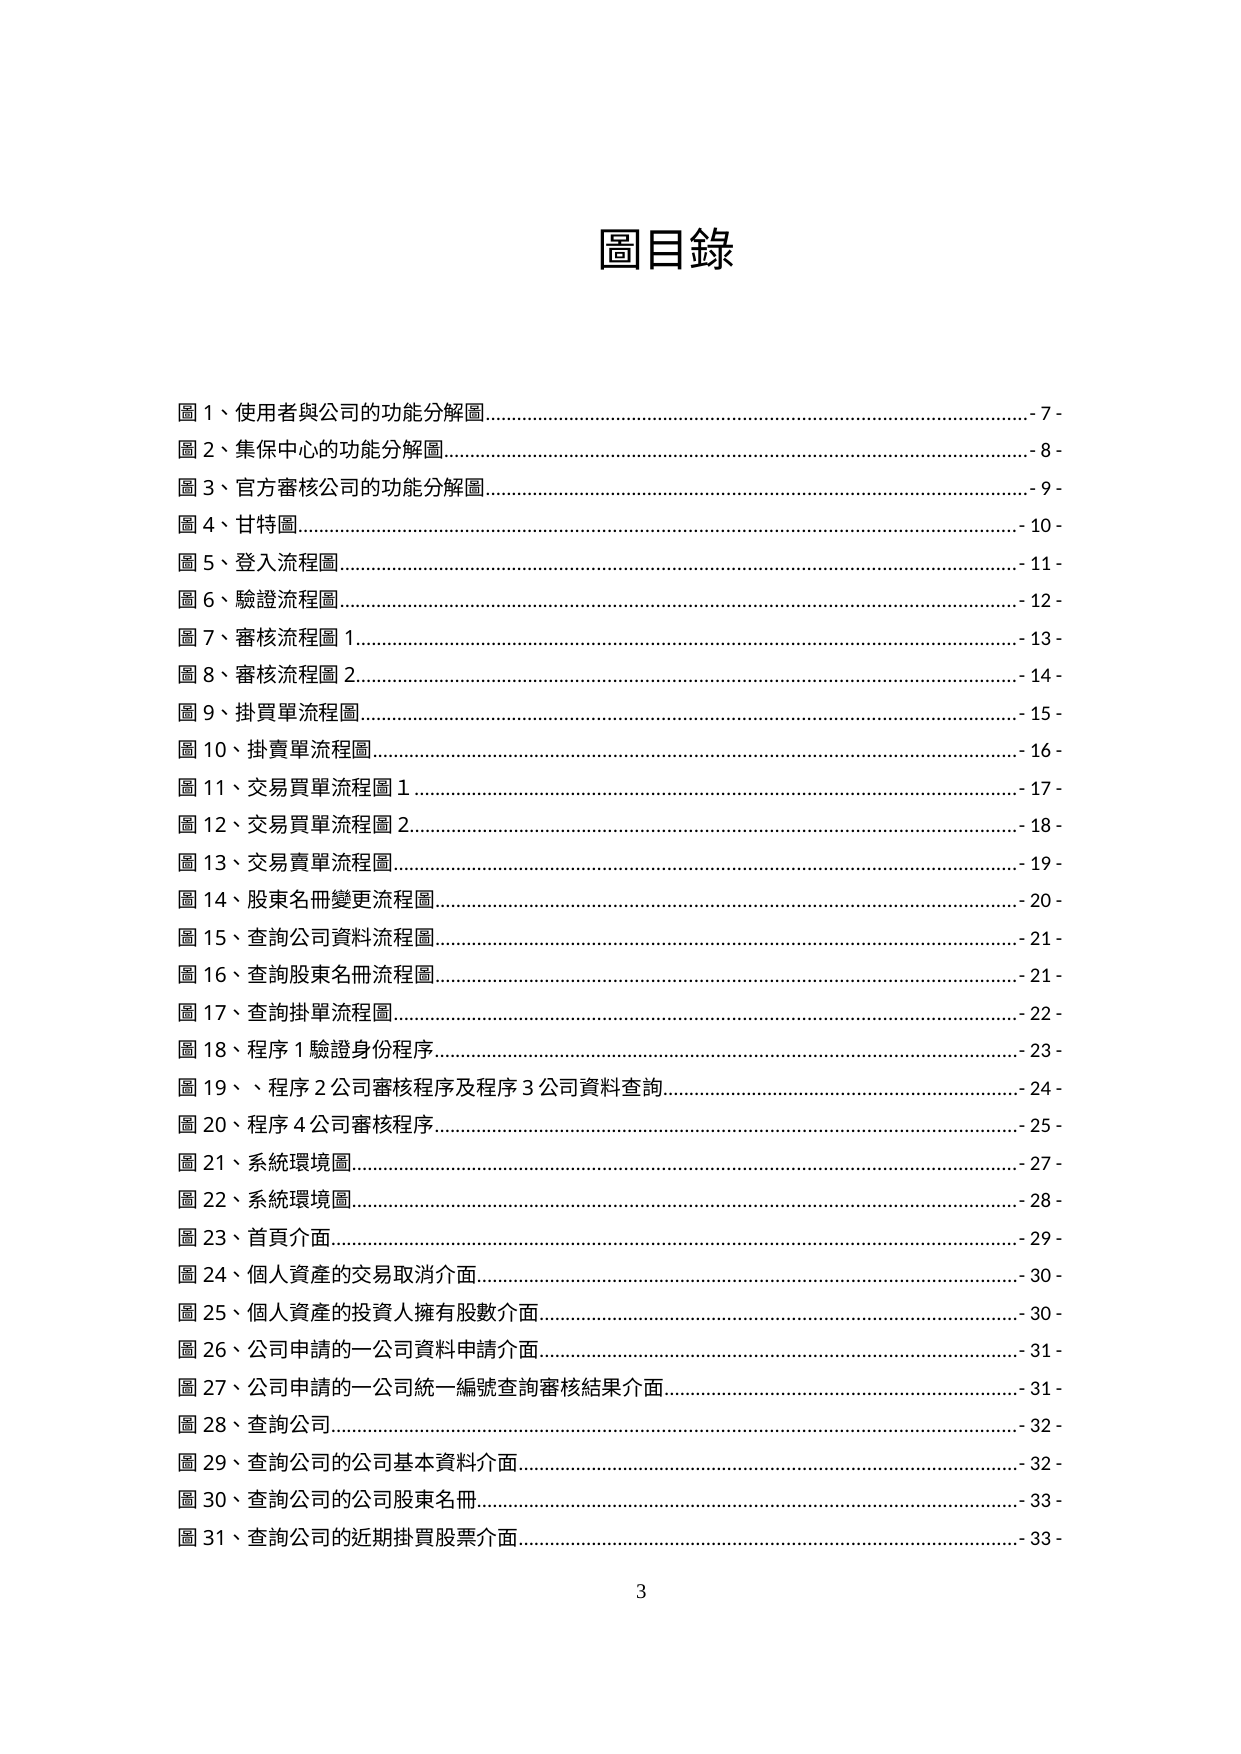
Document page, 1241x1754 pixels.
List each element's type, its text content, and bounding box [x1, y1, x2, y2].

text 圖 14、股東名冊變更流程圖 - 20 - [177, 880, 1063, 917]
text 圖目錄 [177, 209, 1063, 284]
text 圖 18、程序1驗證身份程序 - 23 - [177, 1030, 1063, 1067]
text 圖 24、個人資產的交易取消介面 - 30 - [177, 1255, 1063, 1292]
text 圖 5、登入流程圖 - 11 - [177, 542, 1063, 580]
text 圖 23、首頁介面 - 29 - [177, 1217, 1063, 1255]
text 圖 2、集保中心的功能分解圖 - 8 - [177, 430, 1063, 467]
text 圖 12、交易買單流程圖2 - 18 - [177, 805, 1063, 842]
text 圖 3、官方審核公司的功能分解圖 - 9 - [177, 467, 1063, 505]
text 圖 26、公司申請的一公司資料申請介面 - 31 - [177, 1330, 1063, 1367]
text 圖 11、交易買單流程圖１ - 17 - [177, 767, 1063, 805]
text 圖 27、公司申請的一公司統一編號查詢審核結果介面 - 31 - [177, 1367, 1063, 1405]
text 圖 28、查詢公司 - 32 - [177, 1405, 1063, 1442]
text 圖 9、掛買單流程圖 - 15 - [177, 692, 1063, 730]
text 圖 17、查詢掛單流程圖 - 22 - [177, 992, 1063, 1030]
text 圖 8、審核流程圖2 - 14 - [177, 655, 1063, 692]
text 圖 22、系統環境圖 - 28 - [177, 1180, 1063, 1217]
text 圖 31、查詢公司的近期掛買股票介面 - 33 - [177, 1517, 1063, 1555]
text 圖 10、掛賣單流程圖 - 16 - [177, 730, 1063, 767]
text 圖 6、驗證流程圖 - 12 - [177, 580, 1063, 617]
text 圖 19、、程序2公司審核程序及程序3公司資料查詢 - 24 - [177, 1067, 1063, 1105]
text 圖 21、系統環境圖 - 27 - [177, 1142, 1063, 1180]
text 圖 16、查詢股東名冊流程圖 - 21 - [177, 955, 1063, 992]
text 圖 4、甘特圖 - 10 - [177, 505, 1063, 542]
text 圖 25、個人資產的投資人擁有股數介面 - 30 - [177, 1292, 1063, 1330]
text 圖 20、程序4公司審核程序 - 25 - [177, 1105, 1063, 1142]
text 圖 7、審核流程圖1 - 13 - [177, 617, 1063, 655]
text 圖 30、查詢公司的公司股東名冊 - 33 - [177, 1480, 1063, 1517]
text 圖 29、查詢公司的公司基本資料介面 - 32 - [177, 1442, 1063, 1480]
text 圖 13、交易賣單流程圖 - 19 - [177, 842, 1063, 880]
text 圖 1、使用者與公司的功能分解圖 - 7 - [177, 392, 1063, 430]
text 圖 15、查詢公司資料流程圖 - 21 - [177, 917, 1063, 955]
